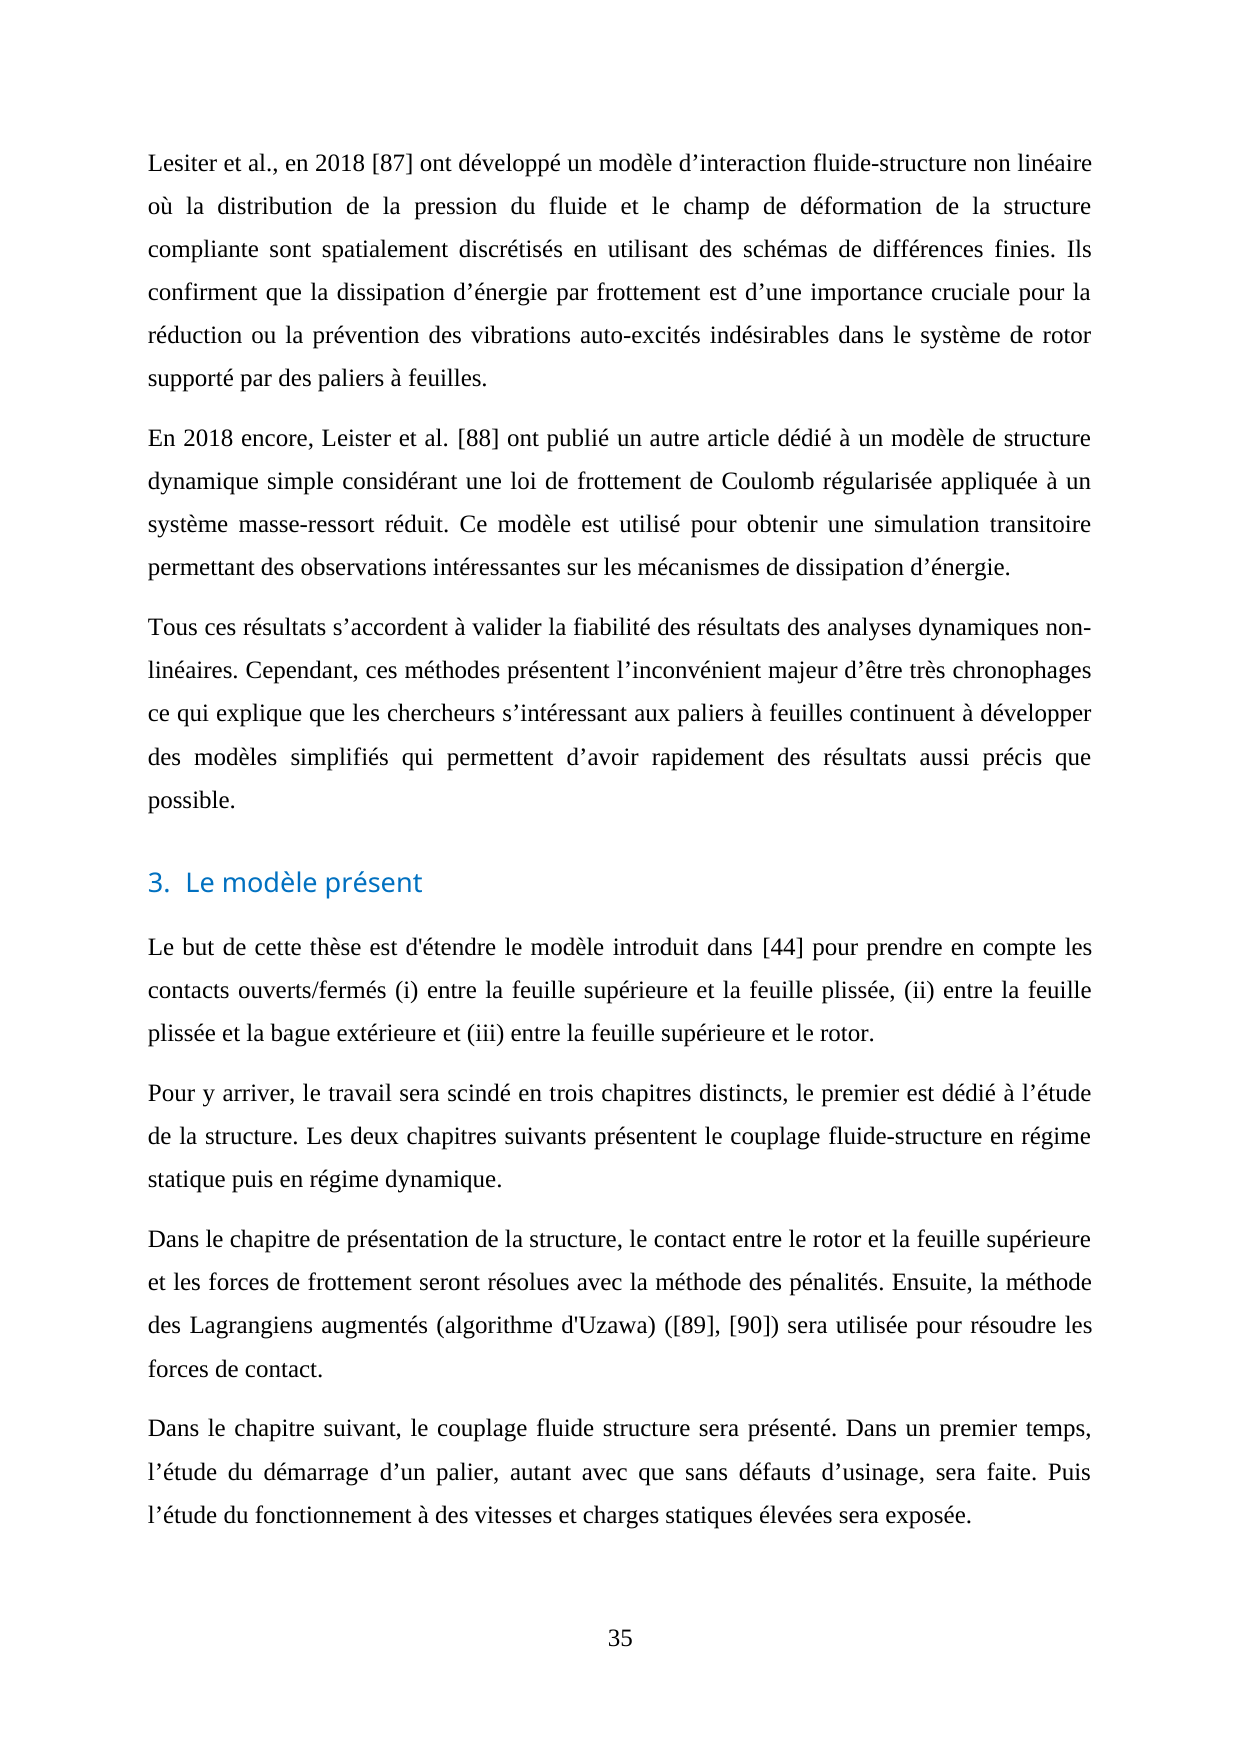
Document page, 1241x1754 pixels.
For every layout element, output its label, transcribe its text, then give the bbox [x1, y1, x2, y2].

text Lesiter et al., en 2018 [87] ont développé un modèle d’interaction fluide-structure non linéaire où la distribution de la pression du fluide et le champ de déformation de la structure compliante sont spatialement discrétisés en utilisant des schémas de différences finies. Ils confirment que la dissipation d’énergie par frottement est d’une importance cruciale pour la réduction ou la prévention des vibrations auto-excités indésirables dans le système de rotor supporté par des paliers à feuilles. [148, 148, 1093, 392]
text En 2018 encore, Leister et al. [88] ont publié un autre article dédié à un modèle de structure dynamique simple considérant une loi de frottement de Coulomb régularisée appliquée à un système masse-ressort réduit. Ce modèle est utilisé pour obtenir une simulation transitoire permettant des observations intéressantes sur les mécanismes de dissipation d’énergie. [148, 423, 1093, 581]
text Dans le chapitre de présentation de la structure, le contact entre le rotor et la feuille supérieure et les forces de frottement seront résolues avec la méthode des pénalités. Ensuite, la méthode des Lagrangiens augmentés (algorithme d'Uzawa) ([89], [90]) sera utilisée pour résoudre les forces de contact. [148, 1224, 1093, 1382]
text Tous ces résultats s’accordent à valider la fiabilité des résultats des analyses dynamiques non-linéaires. Cependant, ces méthodes présentent l’inconvénient majeur d’être très chronophages ce qui explique que les chercheurs s’intéressant aux paliers à feuilles continuent à développer des modèles simplifiés qui permettent d’avoir rapidement des résultats aussi précis que possible. [148, 612, 1093, 813]
text Pour y arriver, le travail sera scindé en trois chapitres distincts, le premier est dédié à l’étude de la structure. Les deux chapitres suivants présentent le couplage fluide-structure en régime statique puis en régime dynamique. [148, 1078, 1093, 1193]
text Dans le chapitre suivant, le couplage fluide structure sera présenté. Dans un premier temps, l’étude du démarrage d’un palier, autant avec que sans défauts d’usinage, sera faite. Puis l’étude du fonctionnement à des vitesses et charges statiques élevées sera exposée. [148, 1413, 1093, 1528]
text Le but de cette thèse est d'étendre le modèle introduit dans [44] pour prendre en compte les contacts ouverts/fermés (i) entre la feuille supérieure et la feuille plissée, (ii) entre la feuille plissée et la bague extérieure et (iii) entre la feuille supérieure et le rotor. [148, 932, 1093, 1047]
subtitle Le modèle présent [148, 864, 1093, 901]
